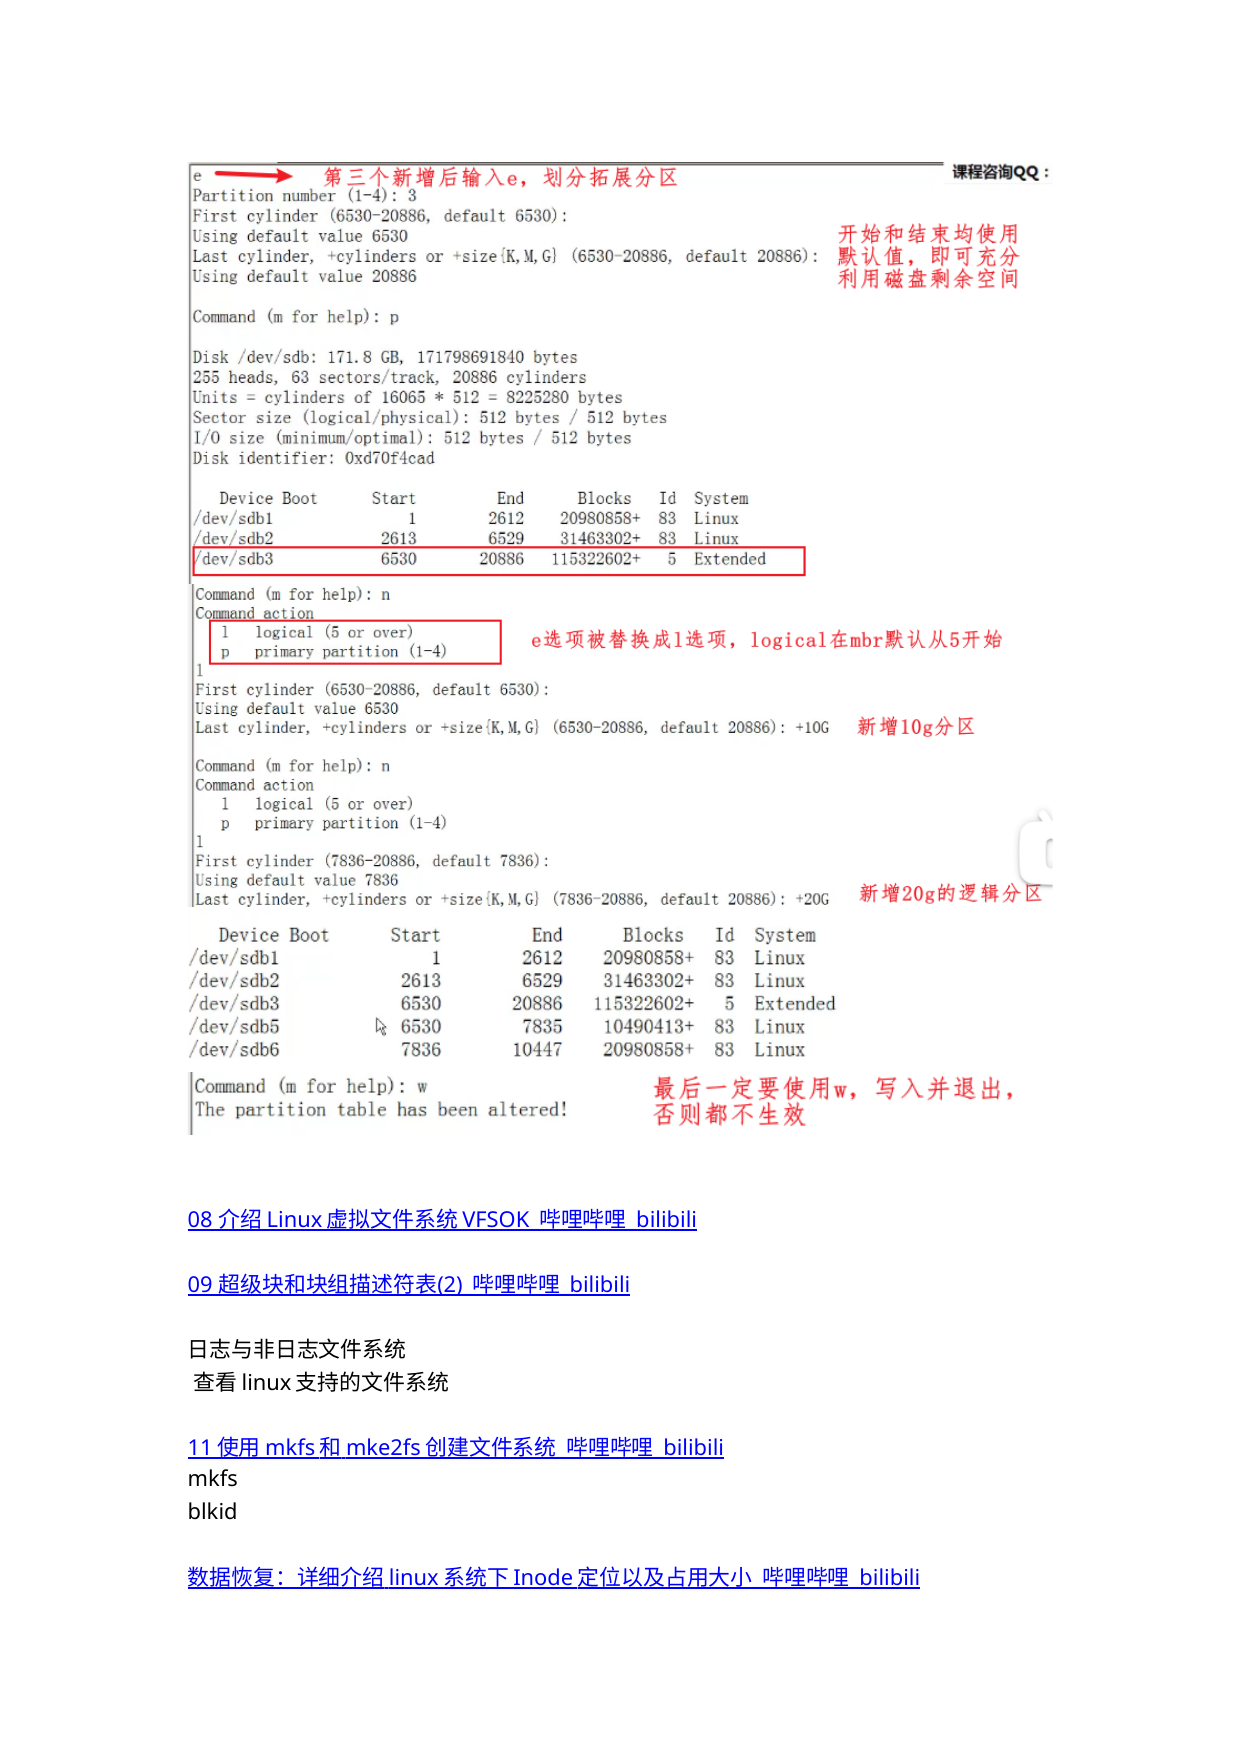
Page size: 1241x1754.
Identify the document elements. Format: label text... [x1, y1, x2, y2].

picture [187, 1072, 1046, 1135]
text 11使用mkfs和mke2fs创建文件系统_哔哩哔哩_bilibili [187, 1429, 1053, 1462]
text 日志与非日志文件系统 [187, 1332, 1053, 1364]
text blkid [187, 1494, 1053, 1527]
text 数据恢复：详细介绍linux系统下Inode定位以及占用大小_哔哩哔哩_bilibili [187, 1559, 1053, 1592]
text mkfs [187, 1462, 1053, 1494]
picture [187, 162, 1053, 907]
text 09 超级块和块组描述符表(2)_哔哩哔哩_bilibili [187, 1267, 1053, 1299]
text 08 介绍Linux虚拟文件系统VFSOK_哔哩哔哩_bilibili [187, 1202, 1053, 1234]
picture [187, 909, 1007, 1059]
text 查看linux支持的文件系统 [187, 1364, 1053, 1397]
